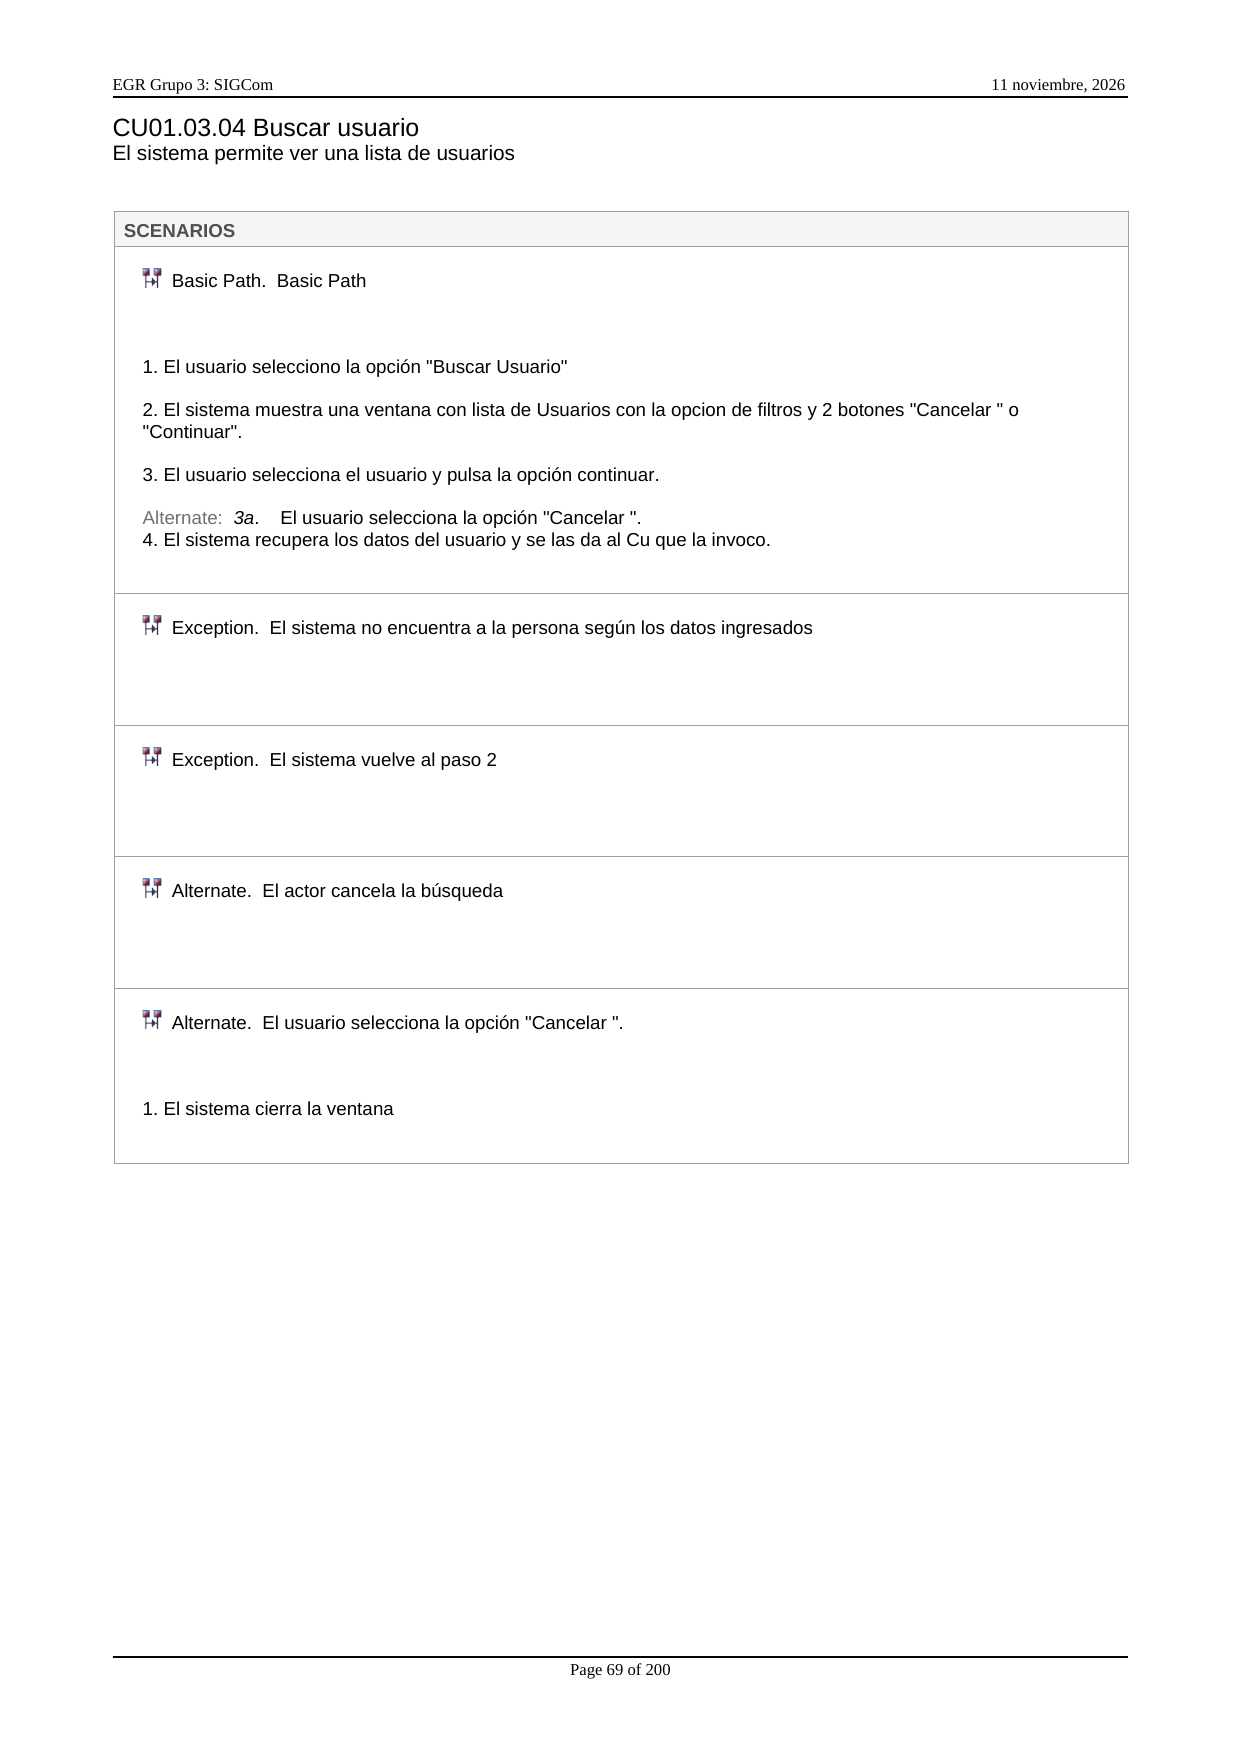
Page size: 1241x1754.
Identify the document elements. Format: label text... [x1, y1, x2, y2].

picture [142, 615, 162, 635]
table_cell Alternate. El actor cancela la búsqueda [115, 857, 1128, 988]
table_cell Basic Path. Basic Path 1. El usuario selecciono la opción "Buscar Usuario" 2. El sistema muestra una ventana con lista de Usuarios con la opcion de filtros y 2 botones "Cancelar " o "Continuar". 3. El usuario selecciona el usuario y pulsa la opción continuar. Alternate: 3a. El usuario selecciona la opción "Cancelar ". 4. El sistema recupera los datos del usuario y se las da al Cu que la invoco. [115, 247, 1128, 593]
picture [142, 268, 162, 288]
text CU01.03.04 Buscar usuario [112, 112, 1128, 141]
table_cell Exception. El sistema vuelve al paso 2 [115, 726, 1128, 856]
table_header SCENARIOS [115, 212, 1128, 246]
text El sistema permite ver una lista de usuarios [112, 141, 1128, 165]
picture [142, 878, 162, 898]
picture [142, 747, 162, 766]
picture [142, 1010, 162, 1029]
table_cell Alternate. El usuario selecciona la opción "Cancelar ". 1. El sistema cierra la ventana [115, 989, 1128, 1162]
table_cell Exception. El sistema no encuentra a la persona según los datos ingresados [115, 594, 1128, 724]
